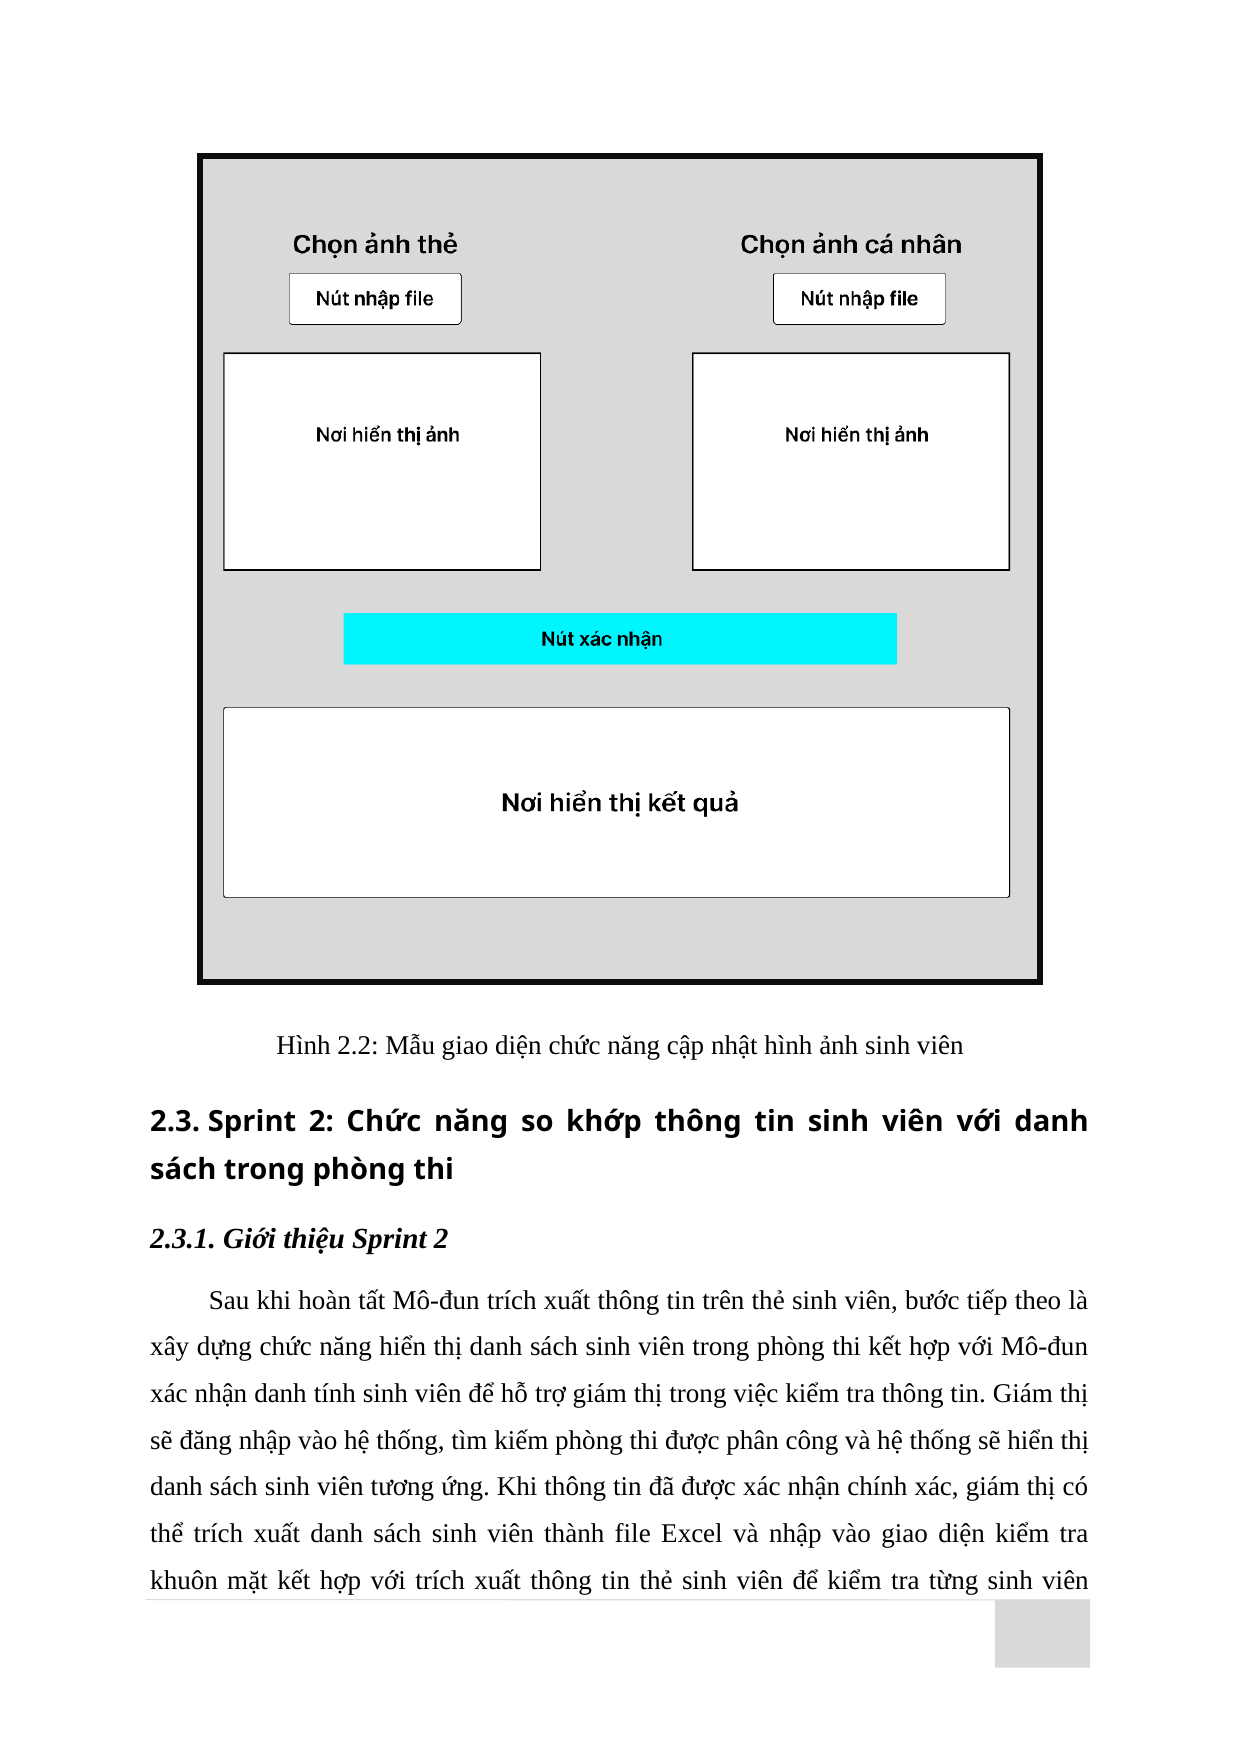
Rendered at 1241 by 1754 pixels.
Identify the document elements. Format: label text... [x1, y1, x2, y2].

text Sprint 2: Chức năng so khớp thông tin sinh viên với danh sách trong phòng thi [150, 1101, 1090, 1188]
text Giới thiệu Sprint 2 [150, 1221, 1090, 1254]
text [150, 1284, 1090, 1595]
text Hình 2.2: Mẫu giao diện chức năng cập nhật hình ảnh sinh viên [150, 1029, 1090, 1060]
picture [203, 159, 1037, 979]
